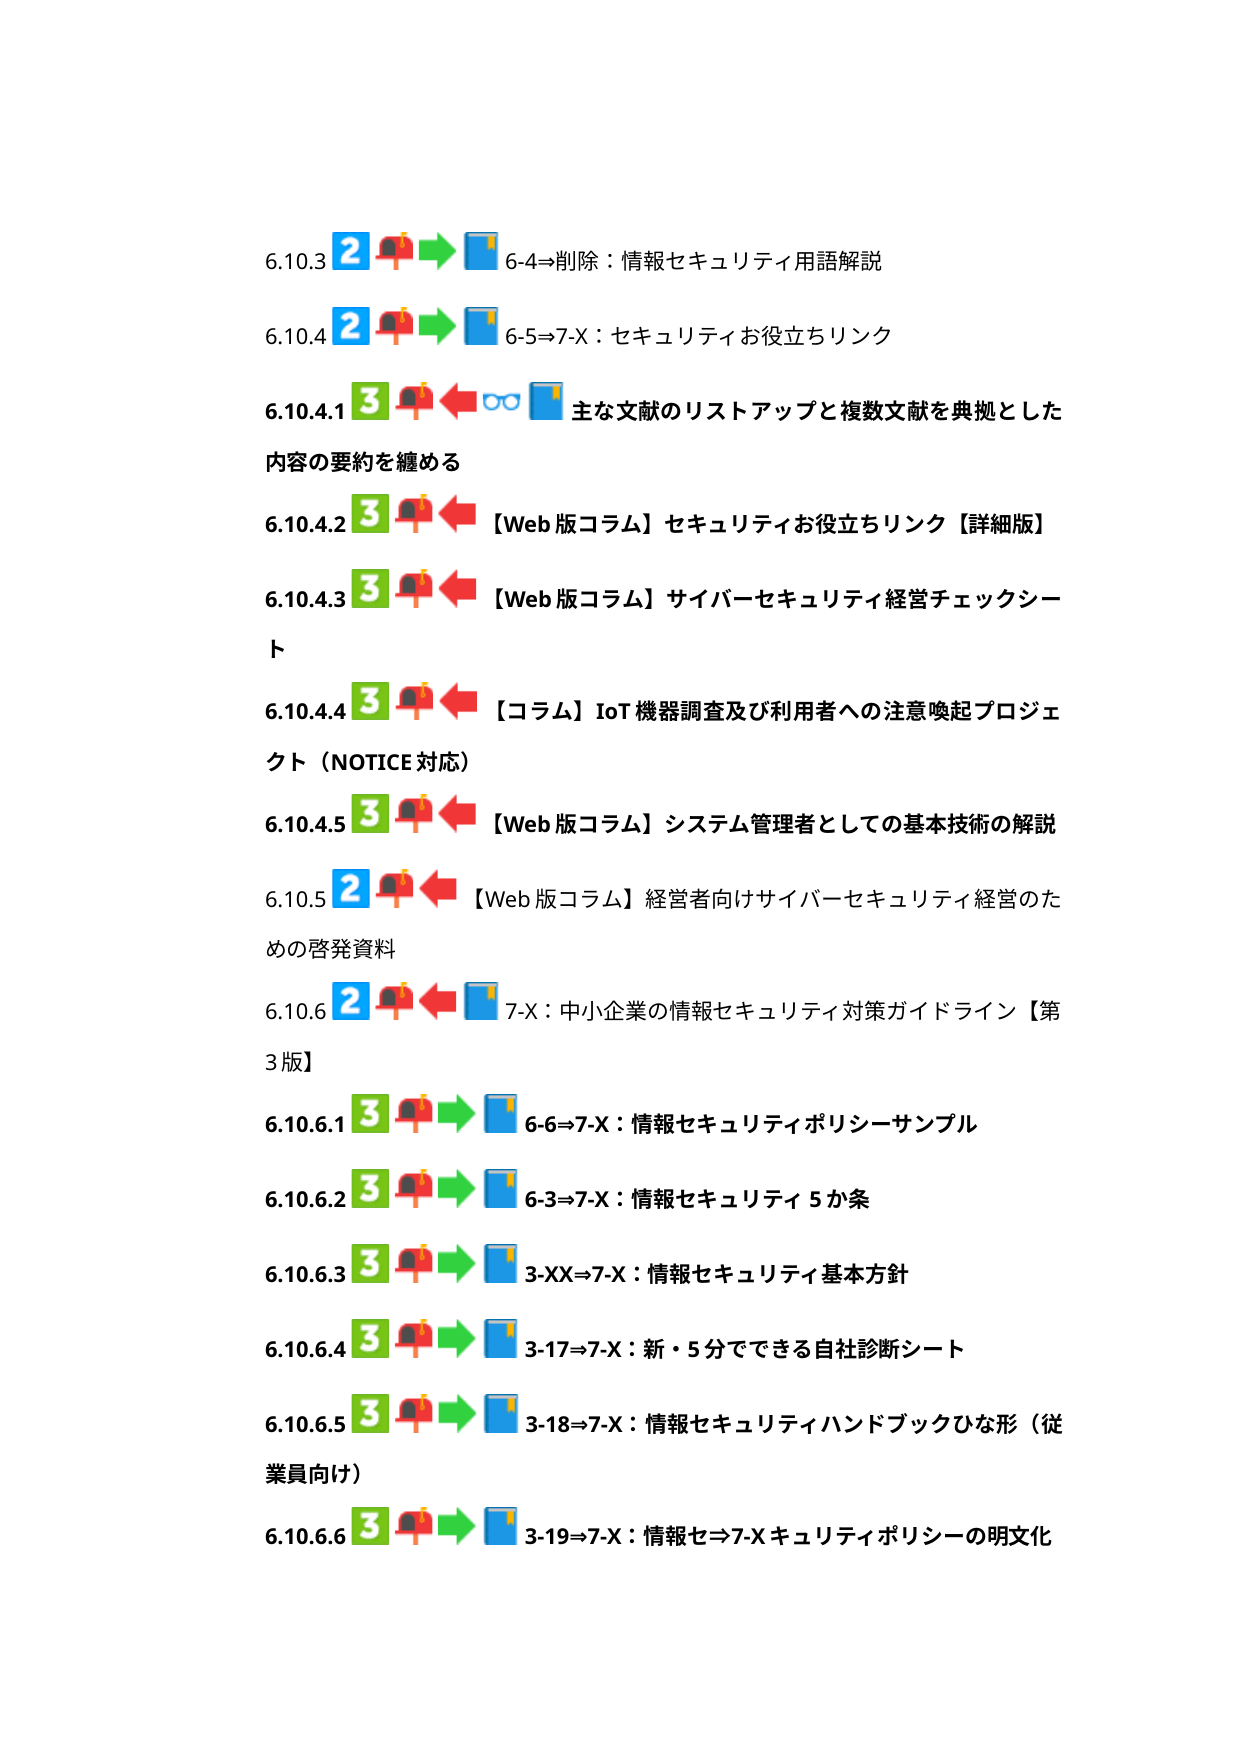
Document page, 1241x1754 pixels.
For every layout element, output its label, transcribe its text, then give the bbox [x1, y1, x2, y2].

text 6-5⇒7-X：セキュリティお役立ちリンク [265, 292, 1063, 367]
picture [395, 682, 433, 720]
text 3-XX⇒7-X：情報セキュリティ基本方針 [265, 1229, 1063, 1304]
picture [394, 1094, 433, 1133]
picture [332, 307, 370, 345]
picture [375, 982, 413, 1020]
text 【コラム】IoT機器調査及び利用者への注意喚起プロジェクト（NOTICE対応） [265, 667, 1063, 779]
picture [351, 1169, 390, 1208]
picture [332, 232, 370, 270]
text 7-X：中小企業の情報セキュリティ対策ガイドライン【第3版】 [265, 967, 1063, 1079]
picture [438, 494, 476, 533]
picture [461, 982, 500, 1020]
picture [439, 682, 477, 720]
picture [395, 382, 433, 420]
picture [481, 1094, 519, 1133]
text 3-18⇒7-X：情報セキュリティハンドブックひな形（従業員向け） [265, 1379, 1063, 1492]
picture [481, 1507, 519, 1545]
text 3-19⇒7-X：情報セ⇒7-Xキュリティポリシーの明文化 [265, 1492, 1063, 1567]
picture [418, 307, 457, 345]
text 3-17⇒7-X：新・5分でできる自社診断シート [265, 1304, 1063, 1379]
picture [481, 1169, 519, 1208]
picture [394, 494, 433, 533]
picture [351, 1394, 390, 1433]
text 【Web版コラム】経営者向けサイバーセキュリティ経営のための啓発資料 [265, 854, 1063, 967]
text 【Web版コラム】システム管理者としての基本技術の解説 [265, 779, 1063, 854]
picture [351, 1244, 390, 1283]
picture [351, 1507, 390, 1545]
picture [438, 569, 477, 608]
picture [375, 869, 414, 908]
picture [438, 1507, 476, 1545]
picture [481, 1244, 519, 1283]
picture [394, 1244, 433, 1283]
picture [481, 1319, 519, 1358]
picture [482, 1394, 520, 1433]
text 主な文献のリストアップと複数文献を典拠とした内容の要約を纏める [265, 367, 1063, 479]
picture [332, 869, 370, 908]
text 6-3⇒7-X：情報セキュリティ5か条 [265, 1154, 1063, 1229]
picture [351, 682, 390, 720]
picture [351, 794, 390, 833]
picture [375, 232, 413, 270]
picture [394, 794, 433, 833]
picture [418, 232, 457, 270]
picture [375, 307, 413, 345]
picture [438, 1169, 476, 1208]
text 6-4⇒削除：情報セキュリティ用語解説 [265, 217, 1063, 292]
picture [394, 1319, 433, 1358]
picture [438, 1319, 476, 1358]
text 【Web版コラム】セキュリティお役立ちリンク【詳細版】 [265, 479, 1063, 554]
picture [438, 794, 476, 833]
text 【Web版コラム】サイバーセキュリティ経営チェックシート [265, 554, 1063, 667]
picture [461, 307, 500, 345]
picture [482, 382, 521, 420]
text 6-6⇒7-X：情報セキュリティポリシーサンプル [265, 1079, 1063, 1154]
picture [395, 569, 433, 608]
picture [439, 382, 477, 420]
picture [395, 1394, 433, 1433]
picture [438, 1244, 476, 1283]
picture [438, 1394, 477, 1433]
picture [419, 869, 457, 908]
picture [351, 494, 390, 533]
picture [438, 1094, 476, 1133]
picture [394, 1169, 433, 1208]
picture [351, 1319, 390, 1358]
picture [332, 982, 370, 1020]
picture [351, 382, 390, 420]
picture [461, 232, 500, 270]
picture [394, 1507, 433, 1545]
picture [351, 1094, 390, 1133]
picture [418, 982, 457, 1020]
picture [351, 569, 390, 608]
picture [526, 382, 565, 420]
